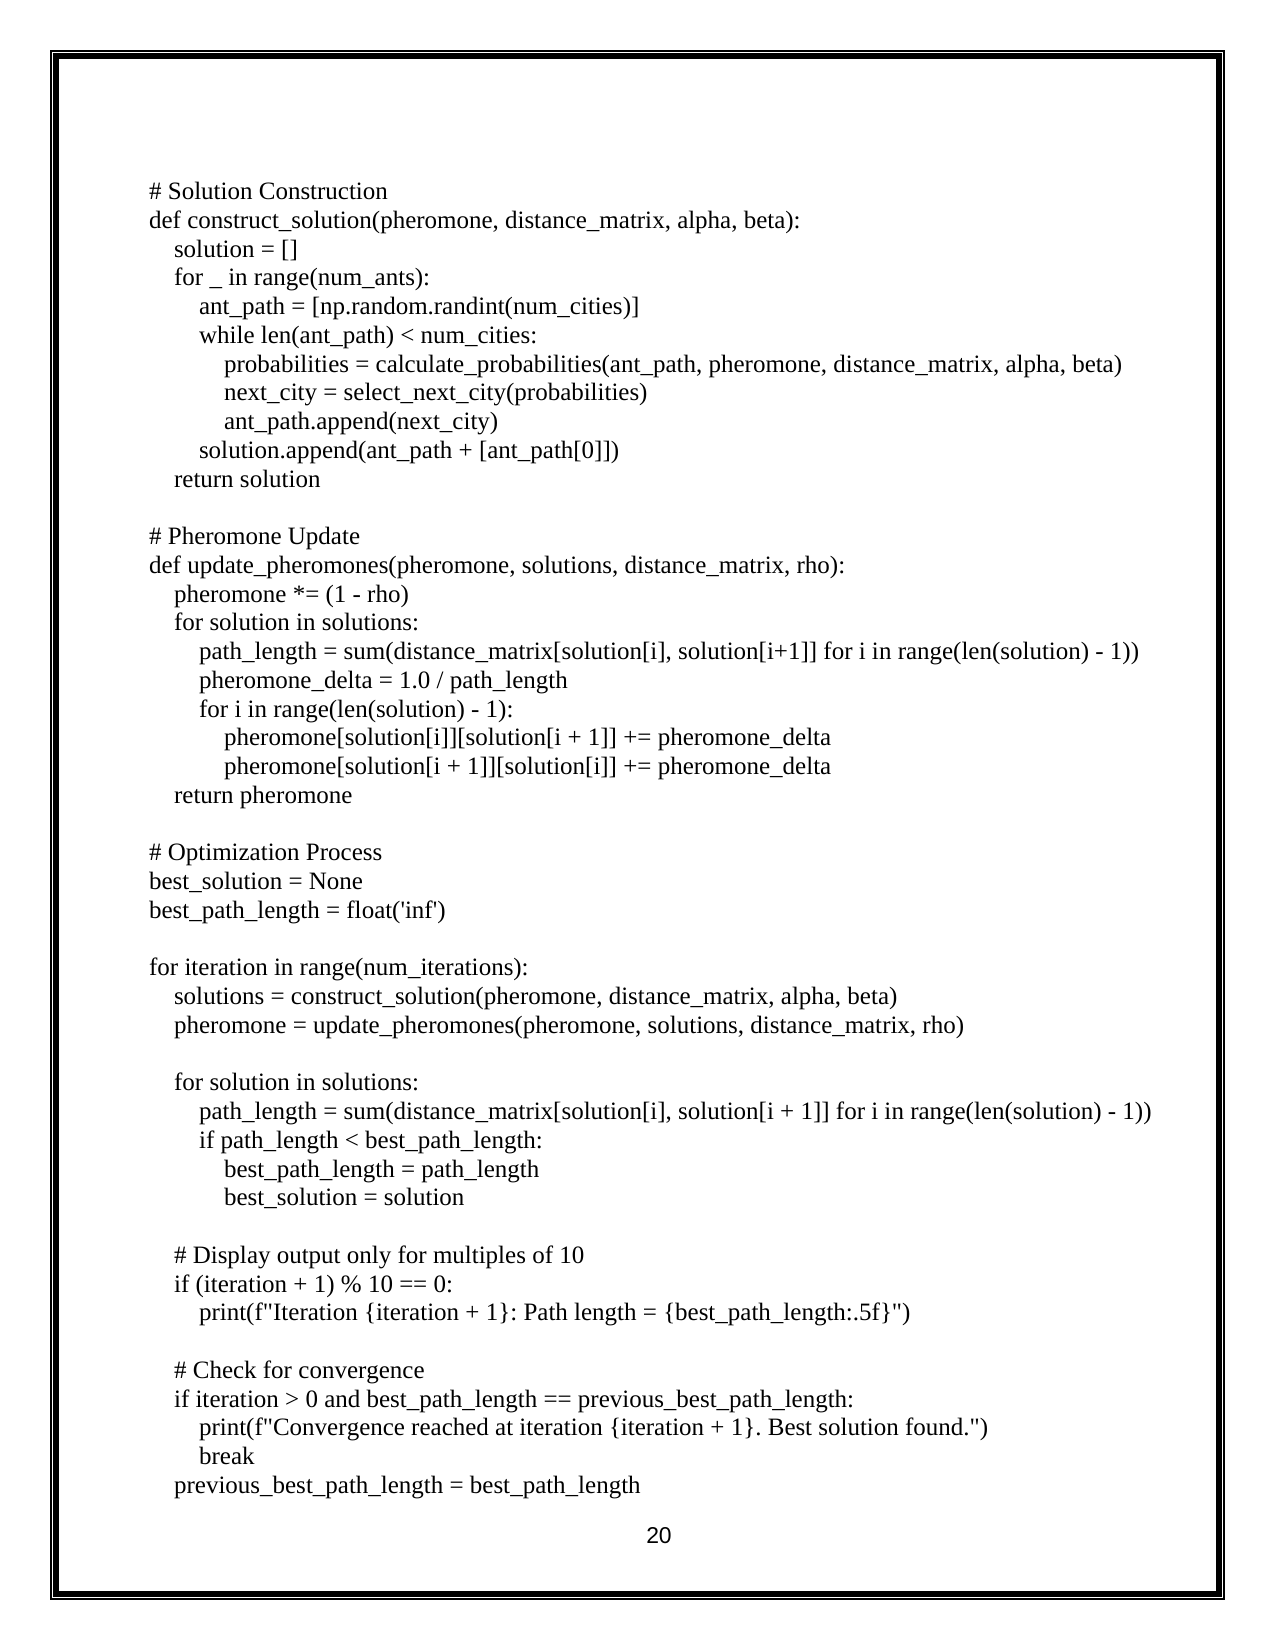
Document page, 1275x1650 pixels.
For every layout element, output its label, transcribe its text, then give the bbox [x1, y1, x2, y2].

text pheromone = update_pheromones(pheromone, solutions, distance_matrix, rho) [149, 1010, 1169, 1039]
text # Solution Construction [149, 176, 1169, 205]
text if iteration > 0 and best_path_length == previous_best_path_length: [149, 1384, 1169, 1412]
text def update_pheromones(pheromone, solutions, distance_matrix, rho): [149, 550, 1169, 579]
text return pheromone [149, 780, 1169, 809]
text solution.append(ant_path + [ant_path[0]]) [149, 435, 1169, 464]
text path_length = sum(distance_matrix[solution[i], solution[i+1]] for i in range(len(solution) - 1)) [149, 636, 1169, 665]
text # Pheromone Update [149, 521, 1169, 550]
text ant_path = [np.random.randint(num_cities)] [149, 291, 1169, 320]
text probabilities = calculate_probabilities(ant_path, pheromone, distance_matrix, alpha, beta) [149, 349, 1169, 377]
text best_path_length = float('inf') [149, 895, 1169, 924]
text def construct_solution(pheromone, distance_matrix, alpha, beta): [149, 205, 1169, 234]
text if path_length < best_path_length: [149, 1125, 1169, 1154]
text return solution [149, 464, 1169, 492]
text solutions = construct_solution(pheromone, distance_matrix, alpha, beta) [149, 981, 1169, 1010]
text ant_path.append(next_city) [149, 406, 1169, 435]
text next_city = select_next_city(probabilities) [149, 377, 1169, 406]
text previous_best_path_length = best_path_length [149, 1470, 1169, 1499]
text while len(ant_path) < num_cities: [149, 320, 1169, 349]
text path_length = sum(distance_matrix[solution[i], solution[i + 1]] for i in range(len(solution) - 1)) [149, 1096, 1169, 1125]
text pheromone_delta = 1.0 / path_length [149, 665, 1169, 694]
text solution = [] [149, 234, 1169, 262]
text for i in range(len(solution) - 1): [149, 694, 1169, 722]
text # Display output only for multiples of 10 [149, 1240, 1169, 1269]
text if (iteration + 1) % 10 == 0: [149, 1269, 1169, 1297]
text # Optimization Process [149, 837, 1169, 866]
text pheromone[solution[i]][solution[i + 1]] += pheromone_delta [149, 722, 1169, 751]
text for solution in solutions: [149, 607, 1169, 636]
text for solution in solutions: [149, 1067, 1169, 1096]
text for _ in range(num_ants): [149, 262, 1169, 291]
text # Check for convergence [149, 1355, 1169, 1384]
text best_path_length = path_length [149, 1154, 1169, 1182]
text for iteration in range(num_iterations): [149, 952, 1169, 981]
text break [149, 1441, 1169, 1470]
text best_solution = solution [149, 1182, 1169, 1211]
text best_solution = None [149, 866, 1169, 895]
text print(f"Convergence reached at iteration {iteration + 1}. Best solution found.") [149, 1412, 1169, 1441]
text pheromone *= (1 - rho) [149, 579, 1169, 607]
text print(f"Iteration {iteration + 1}: Path length = {best_path_length:.5f}") [149, 1297, 1169, 1326]
text pheromone[solution[i + 1]][solution[i]] += pheromone_delta [149, 751, 1169, 780]
